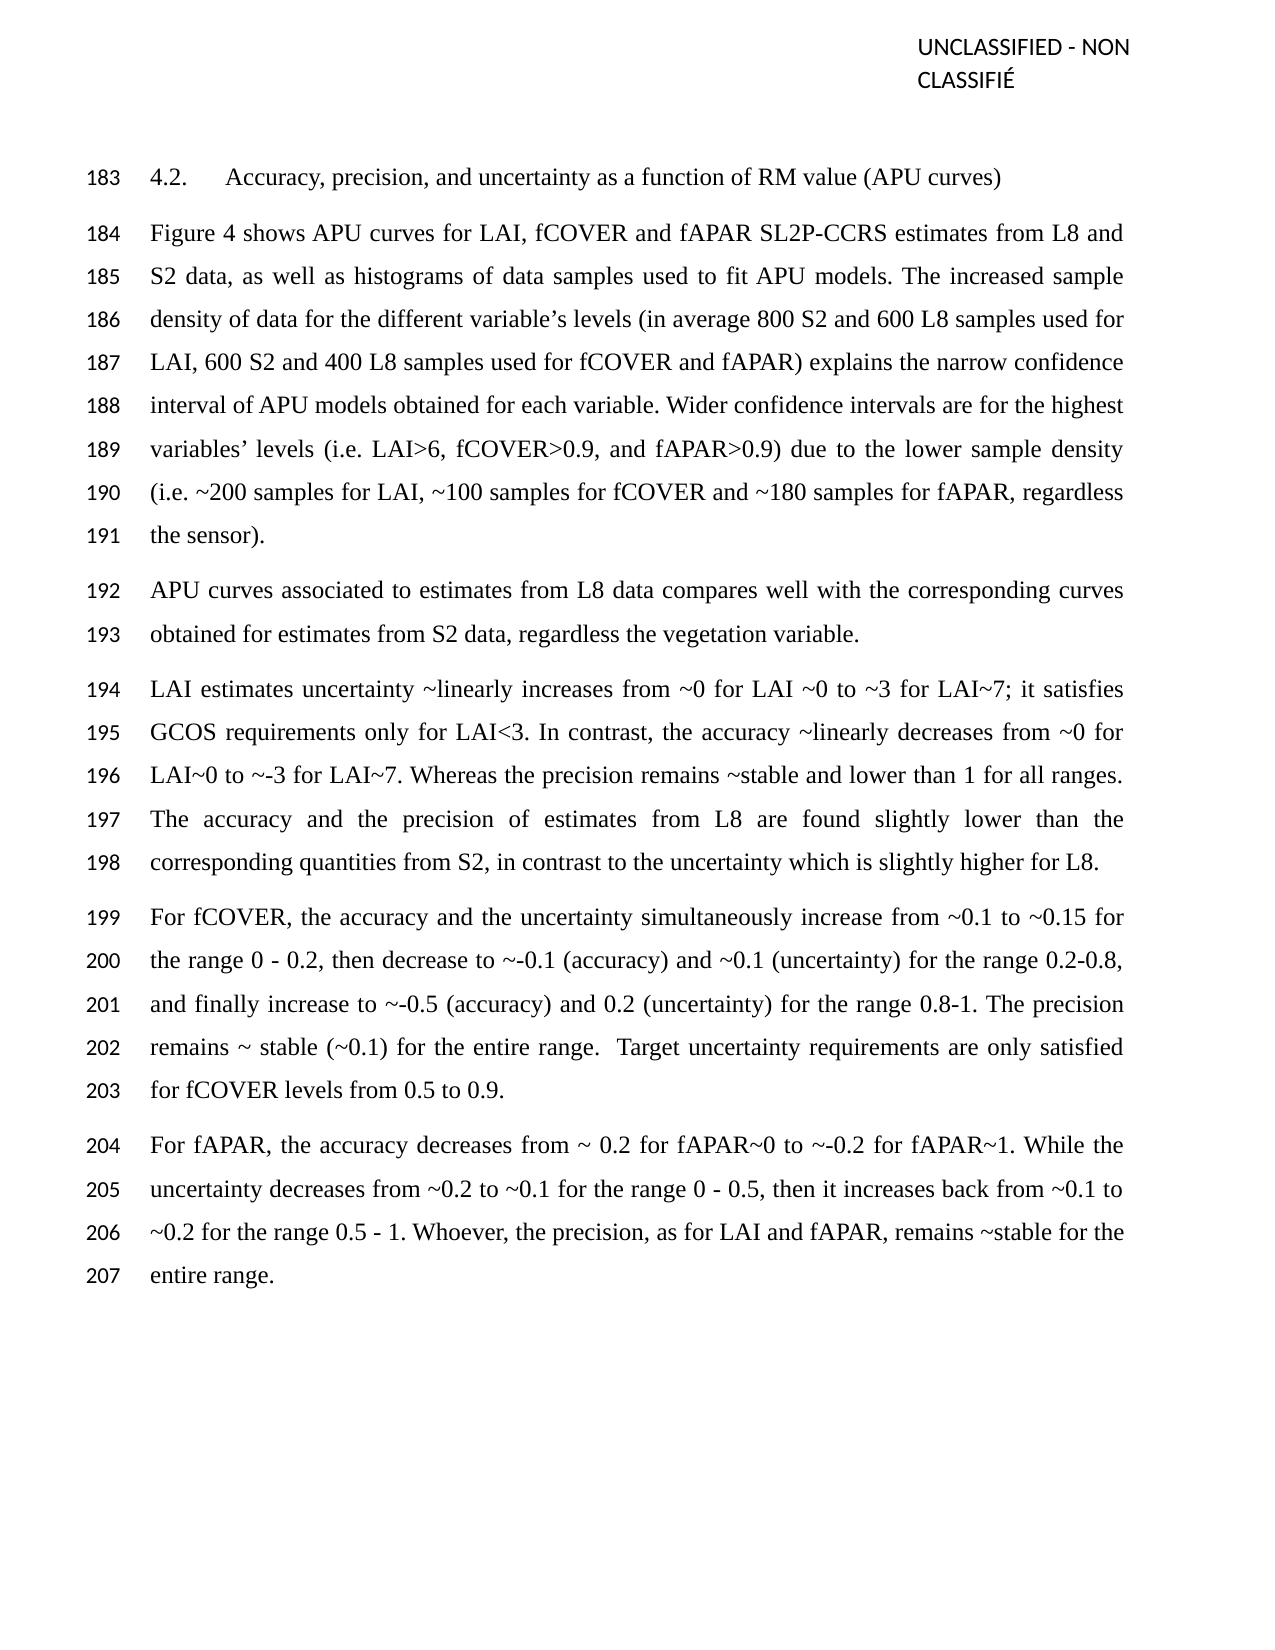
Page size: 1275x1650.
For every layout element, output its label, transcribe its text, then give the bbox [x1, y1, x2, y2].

list Accuracy, precision, and uncertainty as a function of RM value (APU curves) [150, 162, 1125, 191]
text APU curves associated to estimates from L8 data compares well with the corresponding curves obtained for estimates from S2 data, regardless the vegetation variable. [150, 576, 1125, 647]
text For fAPAR, the accuracy decreases from ~ 0.2 for fAPAR~0 to ~-0.2 for fAPAR~1. While the uncertainty decreases from ~0.2 to ~0.1 for the range 0 - 0.5, then it increases back from ~0.1 to ~0.2 for the range 0.5 - 1. Whoever, the precision, as for LAI and fAPAR, remains ~stable for the entire range. [150, 1131, 1125, 1289]
text For fCOVER, the accuracy and the uncertainty simultaneously increase from ~0.1 to ~0.15 for the range 0 - 0.2, then decrease to ~-0.1 (accuracy) and ~0.1 (uncertainty) for the range 0.2-0.8, and finally increase to ~-0.5 (accuracy) and 0.2 (uncertainty) for the range 0.8-1. The precision remains ~ stable (~0.1) for the entire range. Target uncertainty requirements are only satisfied for fCOVER levels from 0.5 to 0.9. [150, 902, 1125, 1104]
text LAI estimates uncertainty ~linearly increases from ~0 for LAI ~0 to ~3 for LAI~7; it satisfies GCOS requirements only for LAI<3. In contrast, the accuracy ~linearly decreases from ~0 for LAI~0 to ~-3 for LAI~7. Whereas the precision remains ~stable and lower than 1 for all ranges. The accuracy and the precision of estimates from L8 are found slightly lower than the corresponding quantities from S2, in contrast to the uncertainty which is slightly higher for L8. [150, 674, 1125, 876]
text Figure 4 shows APU curves for LAI, fCOVER and fAPAR SL2P-CCRS estimates from L8 and S2 data, as well as histograms of data samples used to fit APU models. The increased sample density of data for the different variable’s levels (in average 800 S2 and 600 L8 samples used for LAI, 600 S2 and 400 L8 samples used for fCOVER and fAPAR) explains the narrow confidence interval of APU models obtained for each variable. Wider confidence intervals are for the highest variables’ levels (i.e. LAI>6, fCOVER>0.9, and fAPAR>0.9) due to the lower sample density (i.e. ~200 samples for LAI, ~100 samples for fCOVER and ~180 samples for fAPAR, regardless the sensor). [150, 218, 1125, 549]
